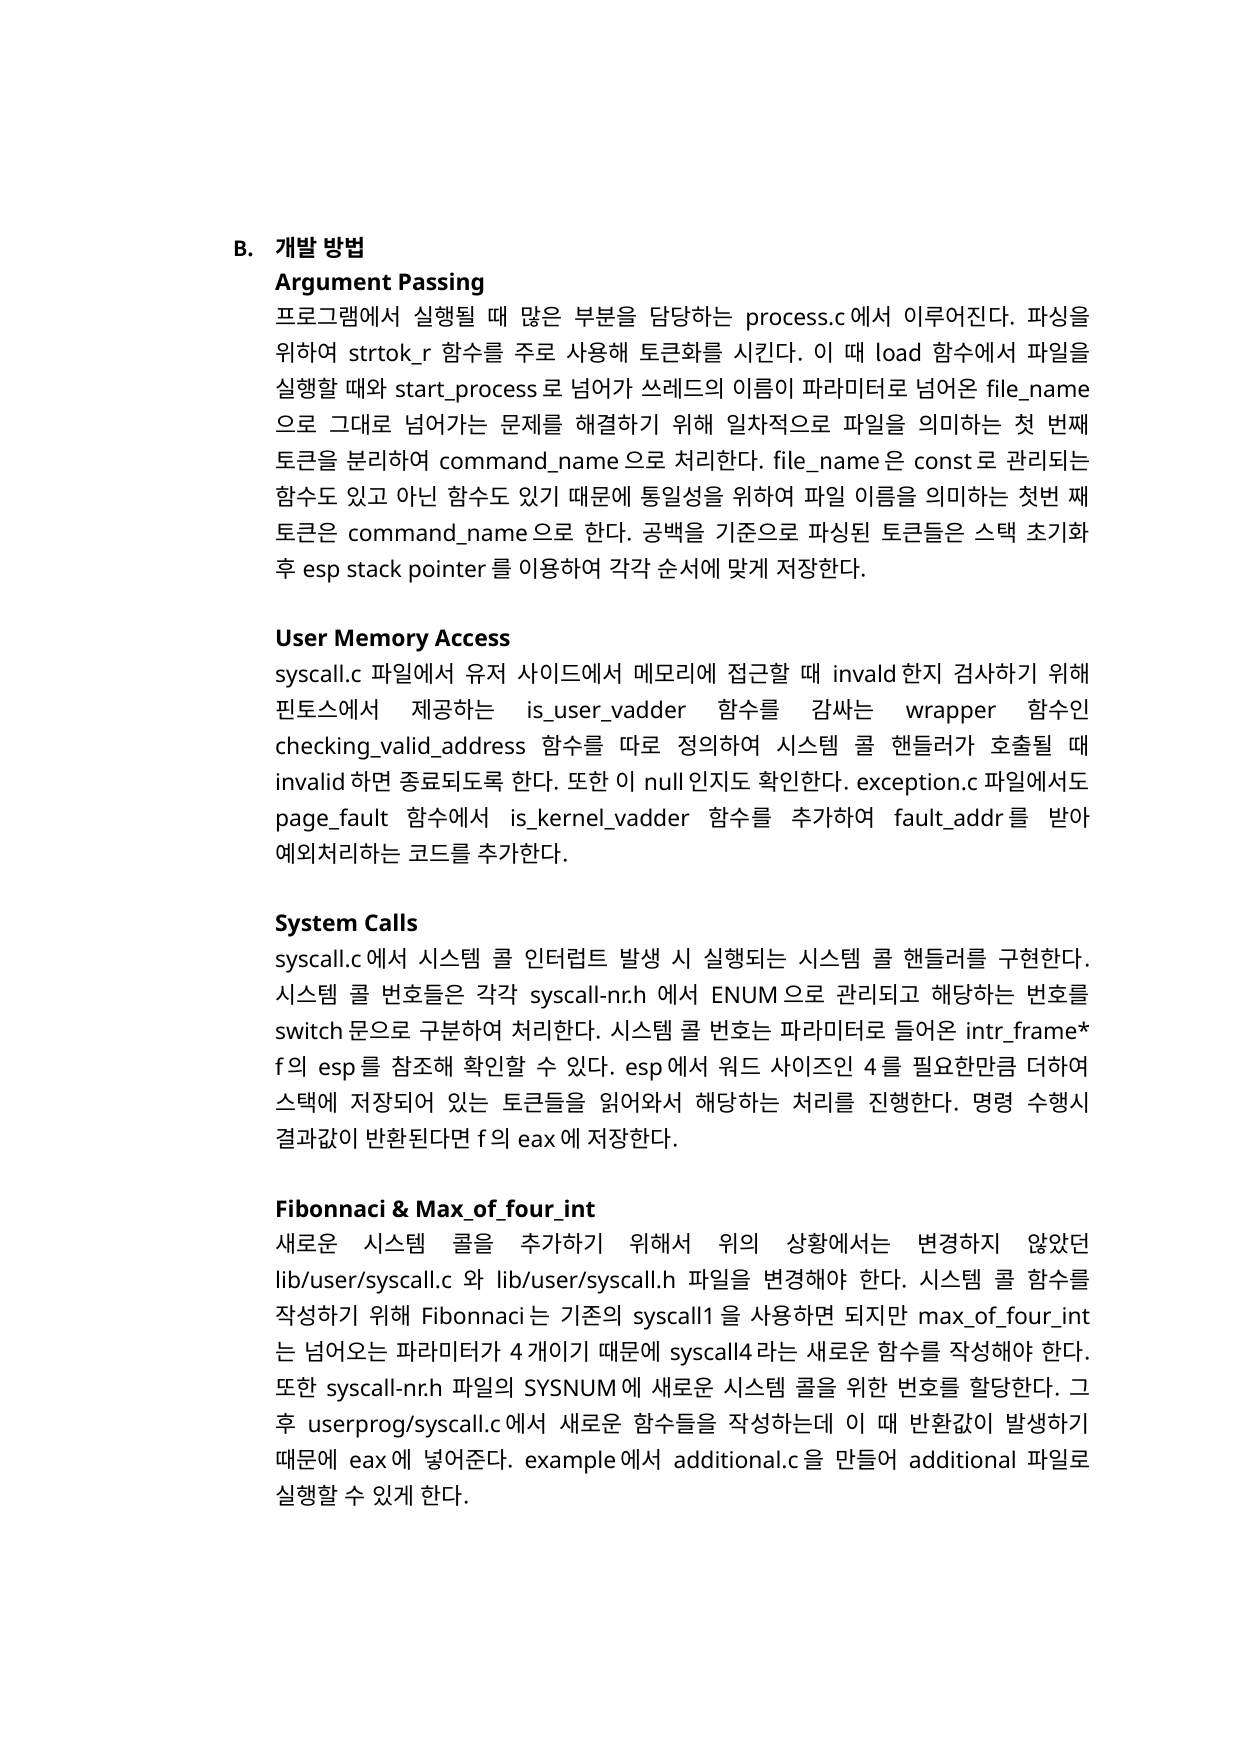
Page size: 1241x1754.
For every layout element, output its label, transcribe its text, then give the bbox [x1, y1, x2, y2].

list 개발 방법 Argument Passing 프로그램에서 실행될 때 많은 부분을 담당하는 process.c에서 이루어진다. 파싱을 위하여 strtok_r 함수를 주로 사용해 토큰화를 시킨다. 이 때 load 함수에서 파일을 실행할 때와 start_process로 넘어가 쓰레드의 이름이 파라미터로 넘어온 file_name으로 그대로 넘어가는 문제를 해결하기 위해 일차적으로 파일을 의미하는 첫 번째 토큰을 분리하여 command_name으로 처리한다. file_name은 const로 관리되는 함수도 있고 아닌 함수도 있기 때문에 통일성을 위하여 파일 이름을 의미하는 첫번 째 토큰은 command_name으로 한다. 공백을 기준으로 파싱된 토큰들은 스택 초기화 후 esp stack pointer를 이용하여 각각 순서에 맞게 저장한다. User Memory Access syscall.c 파일에서 유저 사이드에서 메모리에 접근할 때 invald한지 검사하기 위해 핀토스에서 제공하는 is_user_vadder 함수를 감싸는 wrapper 함수인 checking_valid_address 함수를 따로 정의하여 시스템 콜 핸들러가 호출될 때 invalid하면 종료되도록 한다. 또한 이 null인지도 확인한다. exception.c 파일에서도 page_fault 함수에서 is_kernel_vadder 함수를 추가하여 fault_addr를 받아 예외처리하는 코드를 추가한다. System Calls syscall.c에서 시스템 콜 인터럽트 발생 시 실행되는 시스템 콜 핸들러를 구현한다. 시스템 콜 번호들은 각각 syscall-nr.h 에서 ENUM으로 관리되고 해당하는 번호를 switch문으로 구분하여 처리한다. 시스템 콜 번호는 파라미터로 들어온 intr_frame* f의 esp를 참조해 확인할 수 있다. esp에서 워드 사이즈인 4를 필요한만큼 더하여 스택에 저장되어 있는 토큰들을 읽어와서 해당하는 처리를 진행한다. 명령 수행시 결과값이 반환된다면 f의 eax에 저장한다. Fibonnaci & Max_of_four_int 새로운 시스템 콜을 추가하기 위해서 위의 상황에서는 변경하지 않았던 lib/user/syscall.c 와 lib/user/syscall.h 파일을 변경해야 한다. 시스템 콜 함수를 작성하기 위해 Fibonnaci는 기존의 syscall1을 사용하면 되지만 max_of_four_int는 넘어오는 파라미터가 4개이기 때문에 syscall4라는 새로운 함수를 작성해야 한다. 또한 syscall-nr.h 파일의 SYSNUM에 새로운 시스템 콜을 위한 번호를 할당한다. 그 후 userprog/syscall.c에서 새로운 함수들을 작성하는데 이 때 반환값이 발생하기 때문에 eax에 넣어준다. example에서 additional.c을 만들어 additional 파일로 실행할 수 있게 한다. [233, 230, 1090, 1511]
